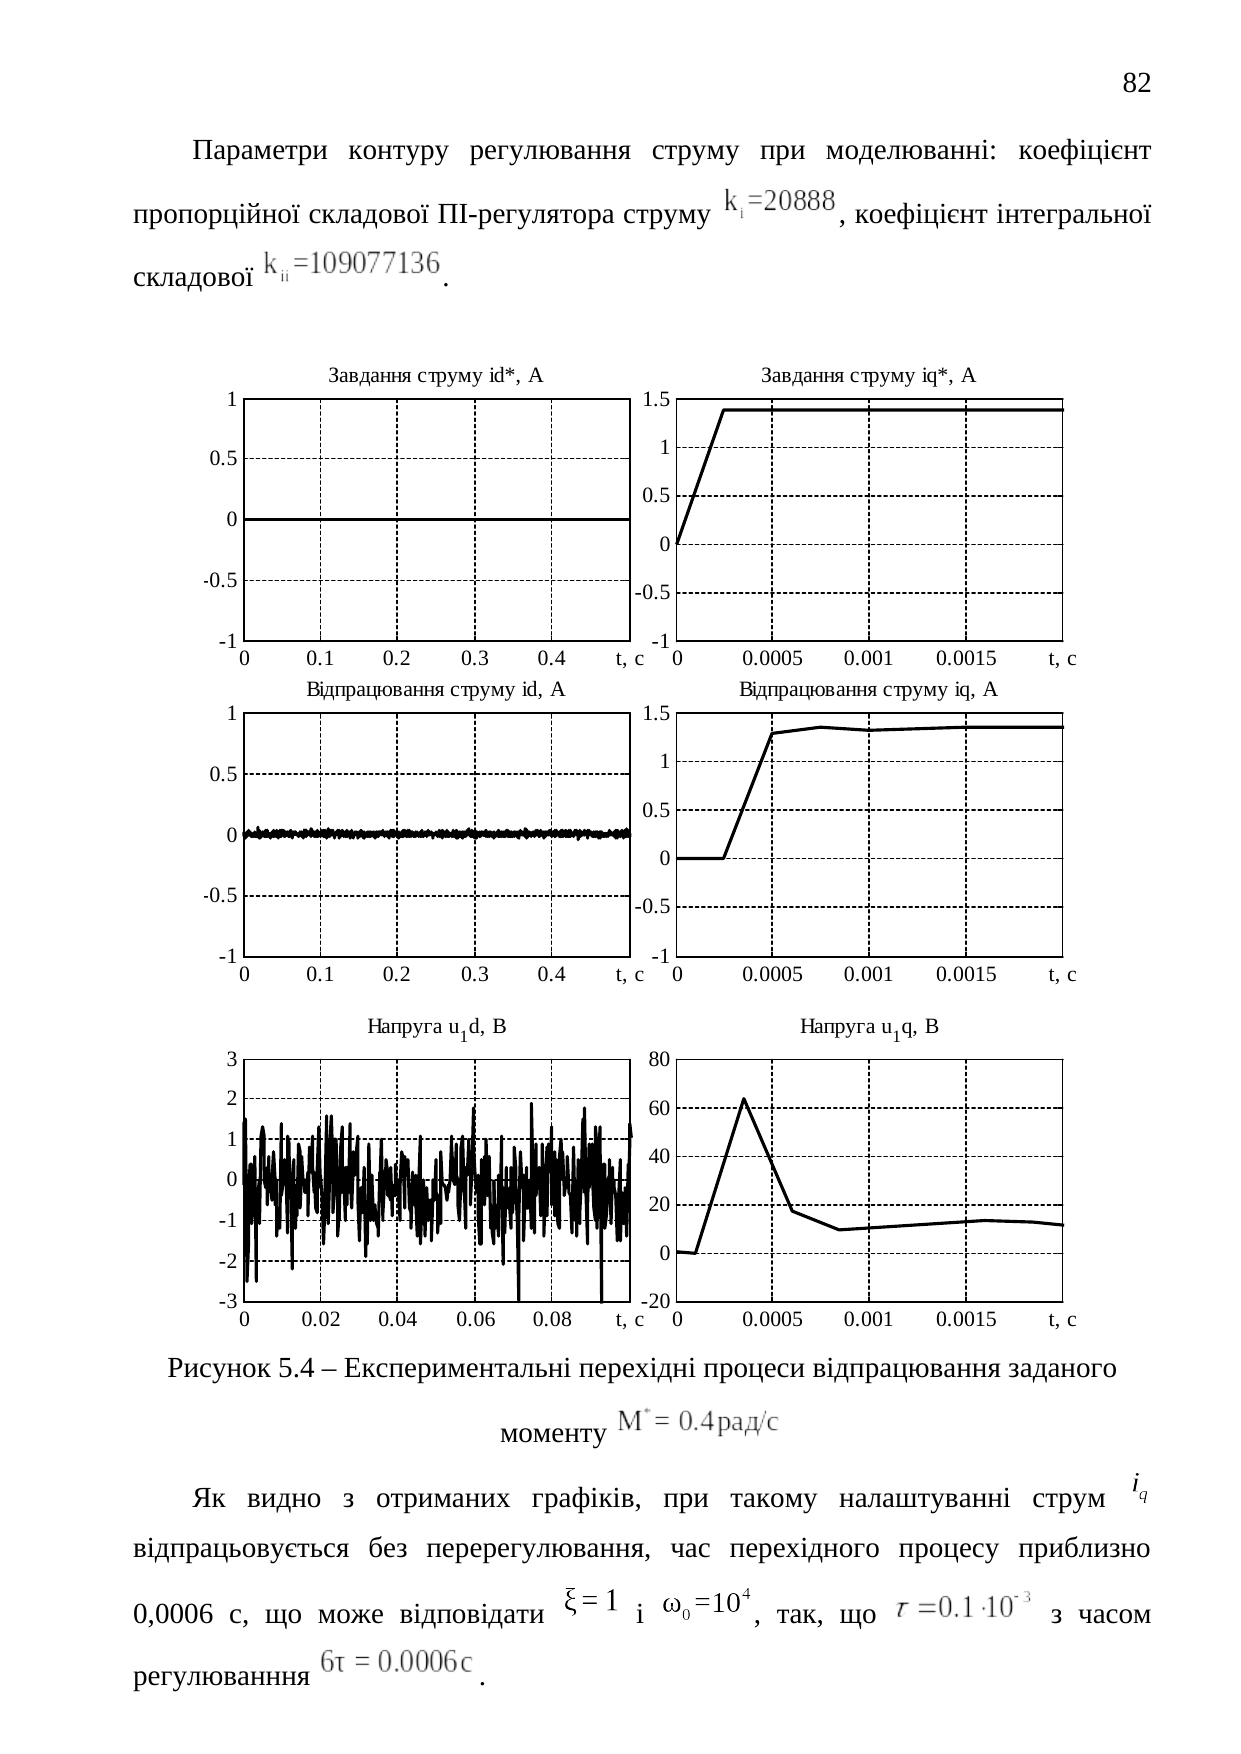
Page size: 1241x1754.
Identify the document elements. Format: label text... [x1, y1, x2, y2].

text Рисунок 5.4 – Експериментальні перехідні процеси відпрацювання заданого моменту [133, 1350, 1152, 1448]
list Параметри контуру регулювання струму при моделюванні: коефіцієнт пропорційної складової ПІ-регулятора струму , коефіцієнт інтегральної складової . [133, 132, 1152, 293]
text Як видно з отриманих графіків, при такому налаштуванні струм відпрацьовується без перерегулювання, час перехідного процесу приблизно 0,0006 с, що може відповідати і , так, що з часом регулюванння . [133, 1465, 1152, 1691]
